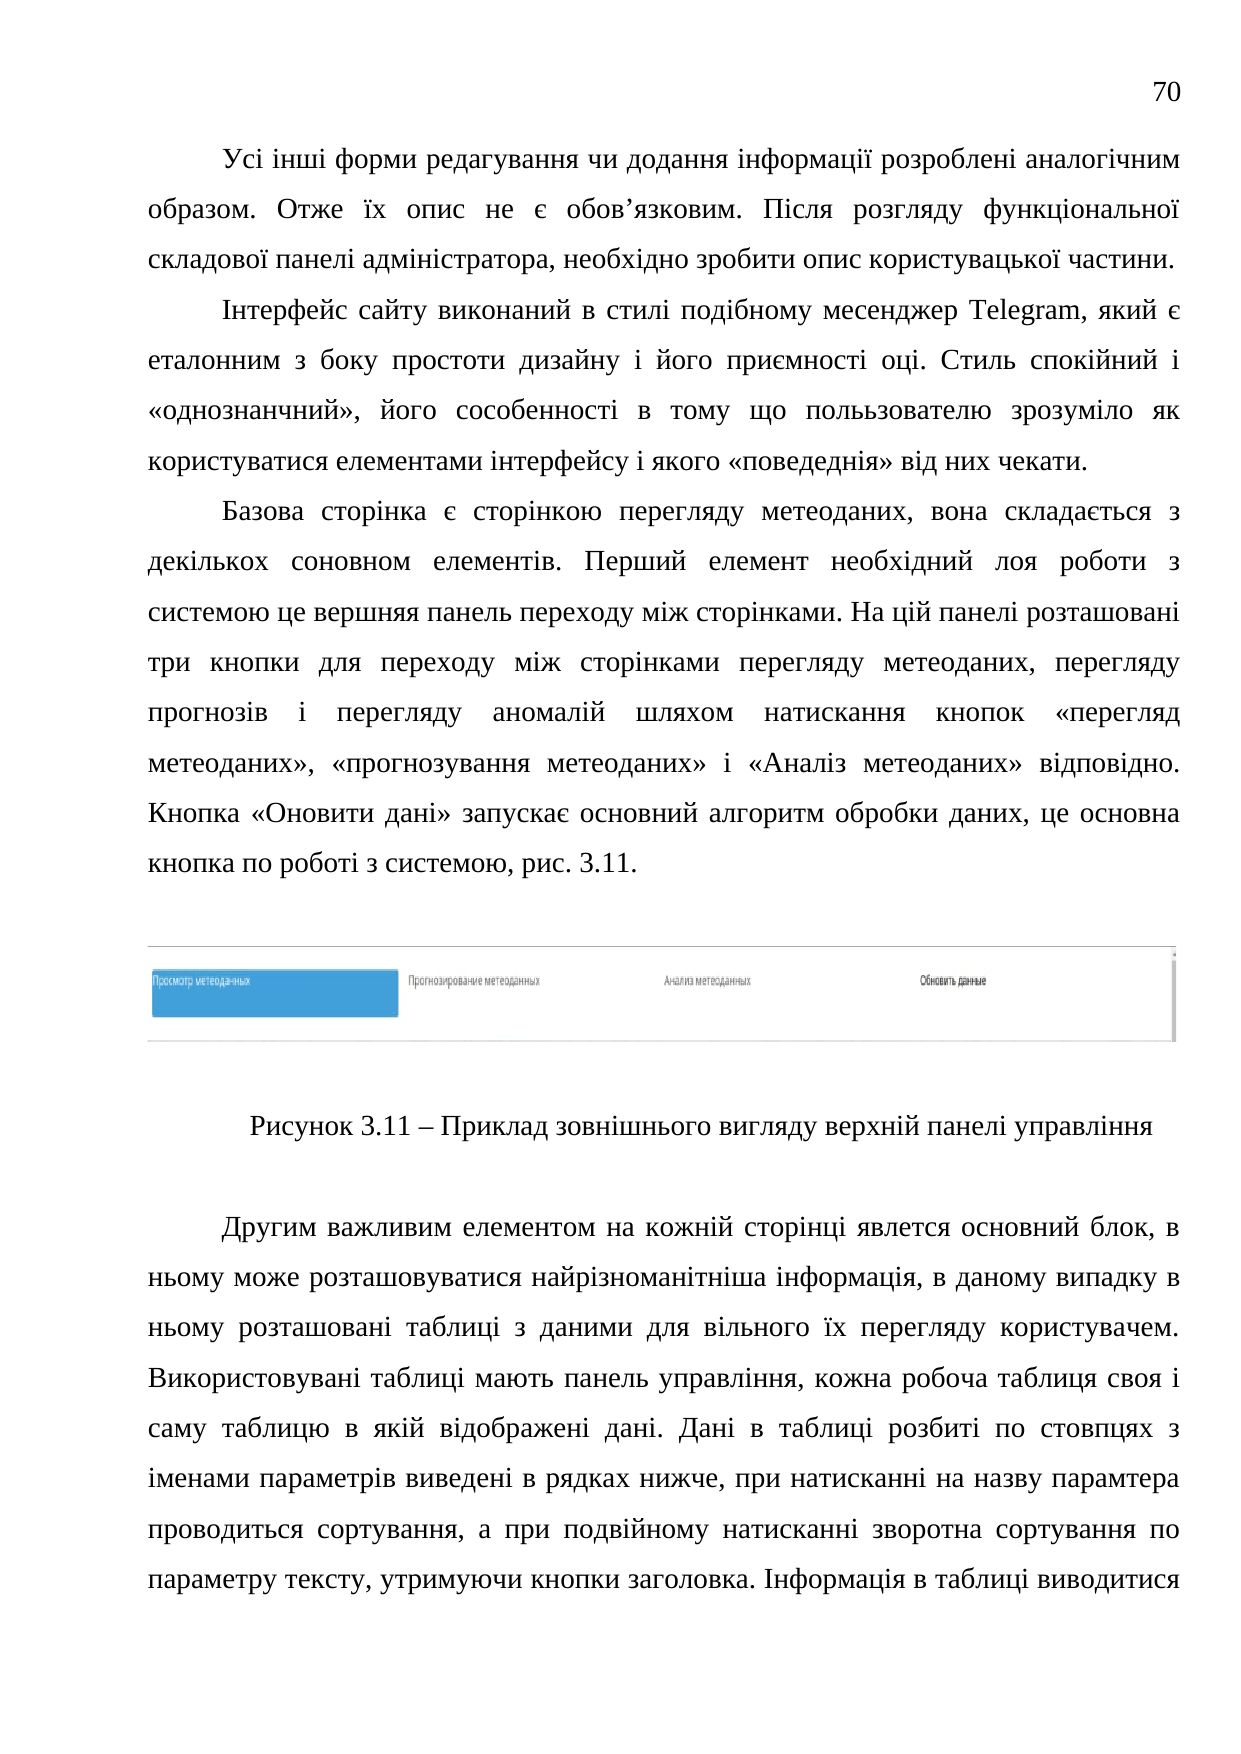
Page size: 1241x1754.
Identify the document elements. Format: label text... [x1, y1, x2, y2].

picture [147, 946, 1177, 1042]
text Інтерфейс сайту виконаний в стилі подібному месенджер Telegram, який є еталонним з боку простоти дизайну і його приємності оці. Стиль спокійний і «однознанчний», його сособенності в тому що полььзователю зрозуміло як користуватися елементами інтерфейсу і якого «поведеднія» від них чекати. [148, 292, 1181, 476]
text Рисунок 3.11 – Приклад зовнішнього вигляду верхній панелі управління [148, 1108, 1181, 1142]
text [148, 1209, 1181, 1594]
text Базова сторінка є сторінкою перегляду метеоданих, вона складається з декількох соновном елементів. Перший елемент необхідний лоя роботи з системою це вершняя панель переходу між сторінками. На цій панелі розташовані три кнопки для переходу між сторінками перегляду метеоданих, перегляду прогнозів і перегляду аномалій шляхом натискання кнопок «перегляд метеоданих», «прогнозування метеоданих» і «Аналіз метеоданих» відповідно. Кнопка «Оновити дані» запускає основний алгоритм обробки даних, це основна кнопка по роботі з системою, рис. 3.11. [148, 493, 1181, 879]
text Усі інші форми редагування чи додання інформації розроблені аналогічним образом. Отже їх опис не є обов’язковим. Після розгляду функціональної складової панелі адміністратора, необхідно зробити опис користувацької частини. [148, 141, 1181, 275]
